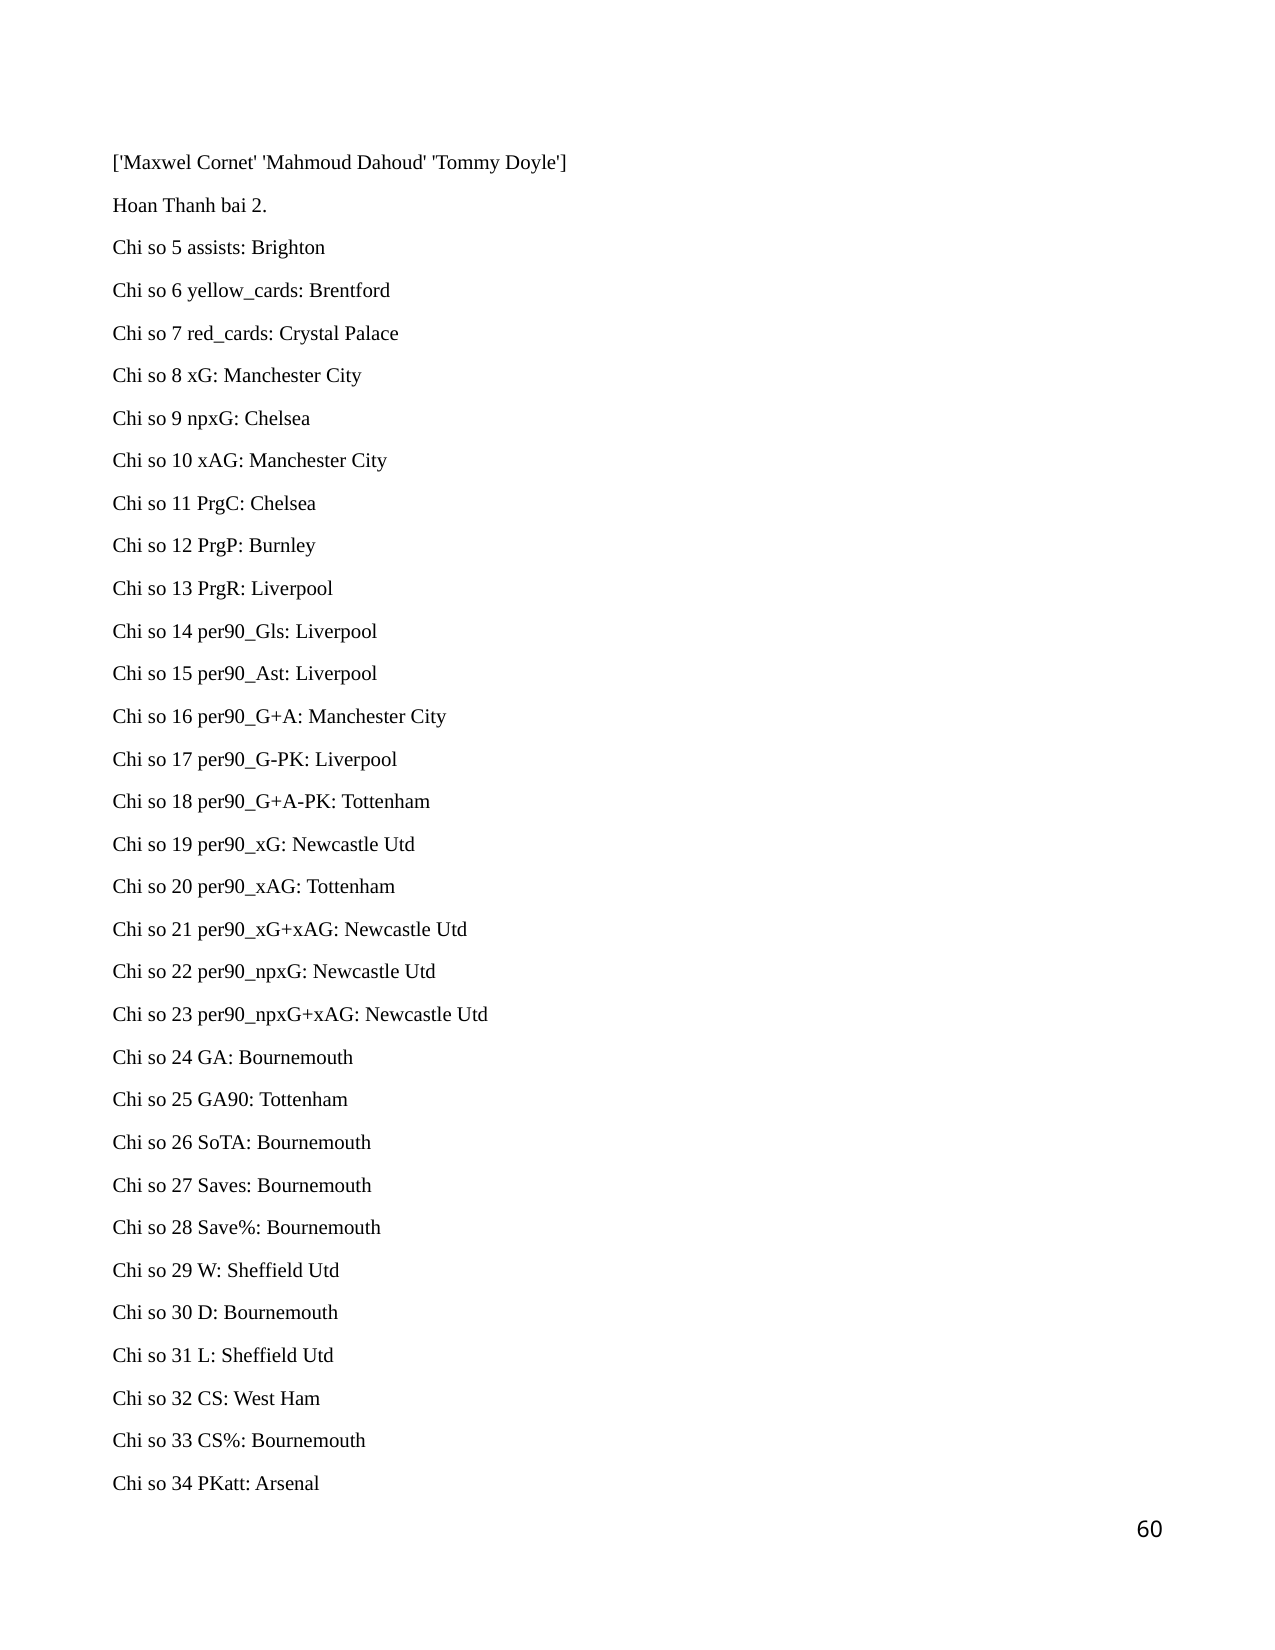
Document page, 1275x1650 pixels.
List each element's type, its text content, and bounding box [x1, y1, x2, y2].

text Chi so 10 xAG: Manchester City [112, 448, 1162, 472]
text Chi so 11 PrgC: Chelsea [112, 491, 1162, 515]
text Chi so 29 W: Sheffield Utd [112, 1258, 1162, 1282]
text Chi so 33 CS%: Bournemouth [112, 1428, 1162, 1452]
text Chi so 14 per90_Gls: Liverpool [112, 619, 1162, 643]
text Chi so 8 xG: Manchester City [112, 363, 1162, 387]
text Chi so 23 per90_npxG+xAG: Newcastle Utd [112, 1002, 1162, 1026]
text Chi so 13 PrgR: Liverpool [112, 576, 1162, 600]
text Chi so 17 per90_G-PK: Liverpool [112, 746, 1162, 771]
text ['Maxwel Cornet' 'Mahmoud Dahoud' 'Tommy Doyle'] [112, 150, 1162, 174]
text Chi so 32 CS: West Ham [112, 1386, 1162, 1409]
text Chi so 6 yellow_cards: Brentford [112, 278, 1162, 302]
text Chi so 24 GA: Bournemouth [112, 1045, 1162, 1069]
text Chi so 31 L: Sheffield Utd [112, 1343, 1162, 1367]
text Chi so 22 per90_npxG: Newcastle Utd [112, 959, 1162, 983]
text Chi so 21 per90_xG+xAG: Newcastle Utd [112, 917, 1162, 941]
text Chi so 25 GA90: Tottenham [112, 1087, 1162, 1111]
text Chi so 27 Saves: Bournemouth [112, 1172, 1162, 1197]
text Chi so 34 PKatt: Arsenal [112, 1471, 1162, 1495]
text Chi so 18 per90_G+A-PK: Tottenham [112, 789, 1162, 813]
text Chi so 7 red_cards: Crystal Palace [112, 320, 1162, 344]
text Chi so 28 Save%: Bournemouth [112, 1215, 1162, 1239]
text Chi so 12 PrgP: Burnley [112, 533, 1162, 557]
text Chi so 5 assists: Brighton [112, 235, 1162, 259]
text Hoan Thanh bai 2. [112, 193, 1162, 217]
text Chi so 19 per90_xG: Newcastle Utd [112, 832, 1162, 856]
text Chi so 20 per90_xAG: Tottenham [112, 874, 1162, 898]
text Chi so 30 D: Bournemouth [112, 1300, 1162, 1324]
text Chi so 26 SoTA: Bournemouth [112, 1130, 1162, 1154]
text Chi so 16 per90_G+A: Manchester City [112, 704, 1162, 728]
text Chi so 15 per90_Ast: Liverpool [112, 661, 1162, 685]
text Chi so 9 npxG: Chelsea [112, 406, 1162, 430]
